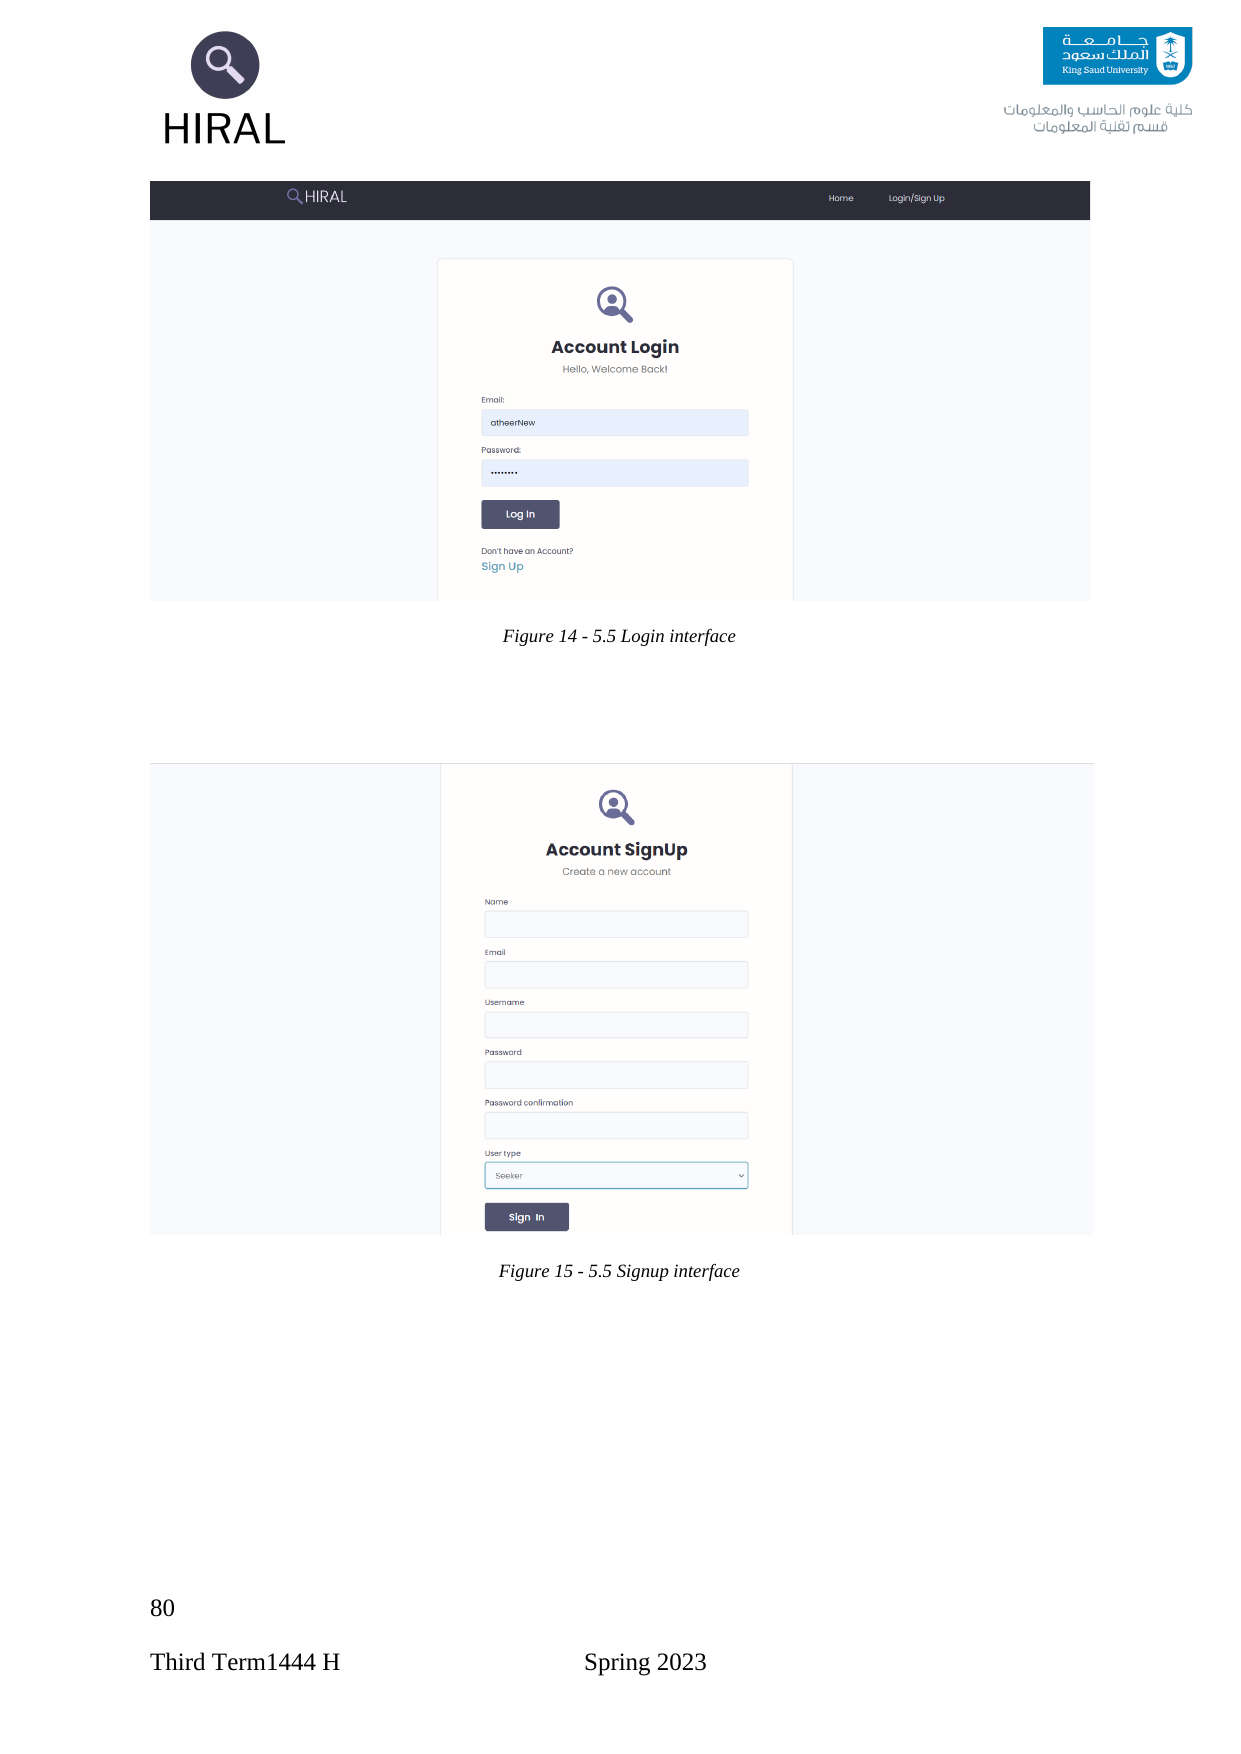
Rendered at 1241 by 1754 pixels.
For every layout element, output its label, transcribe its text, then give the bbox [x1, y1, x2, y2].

picture [972, 7, 1198, 143]
picture [150, 23, 296, 154]
picture [150, 762, 1094, 1235]
picture [150, 181, 1091, 601]
